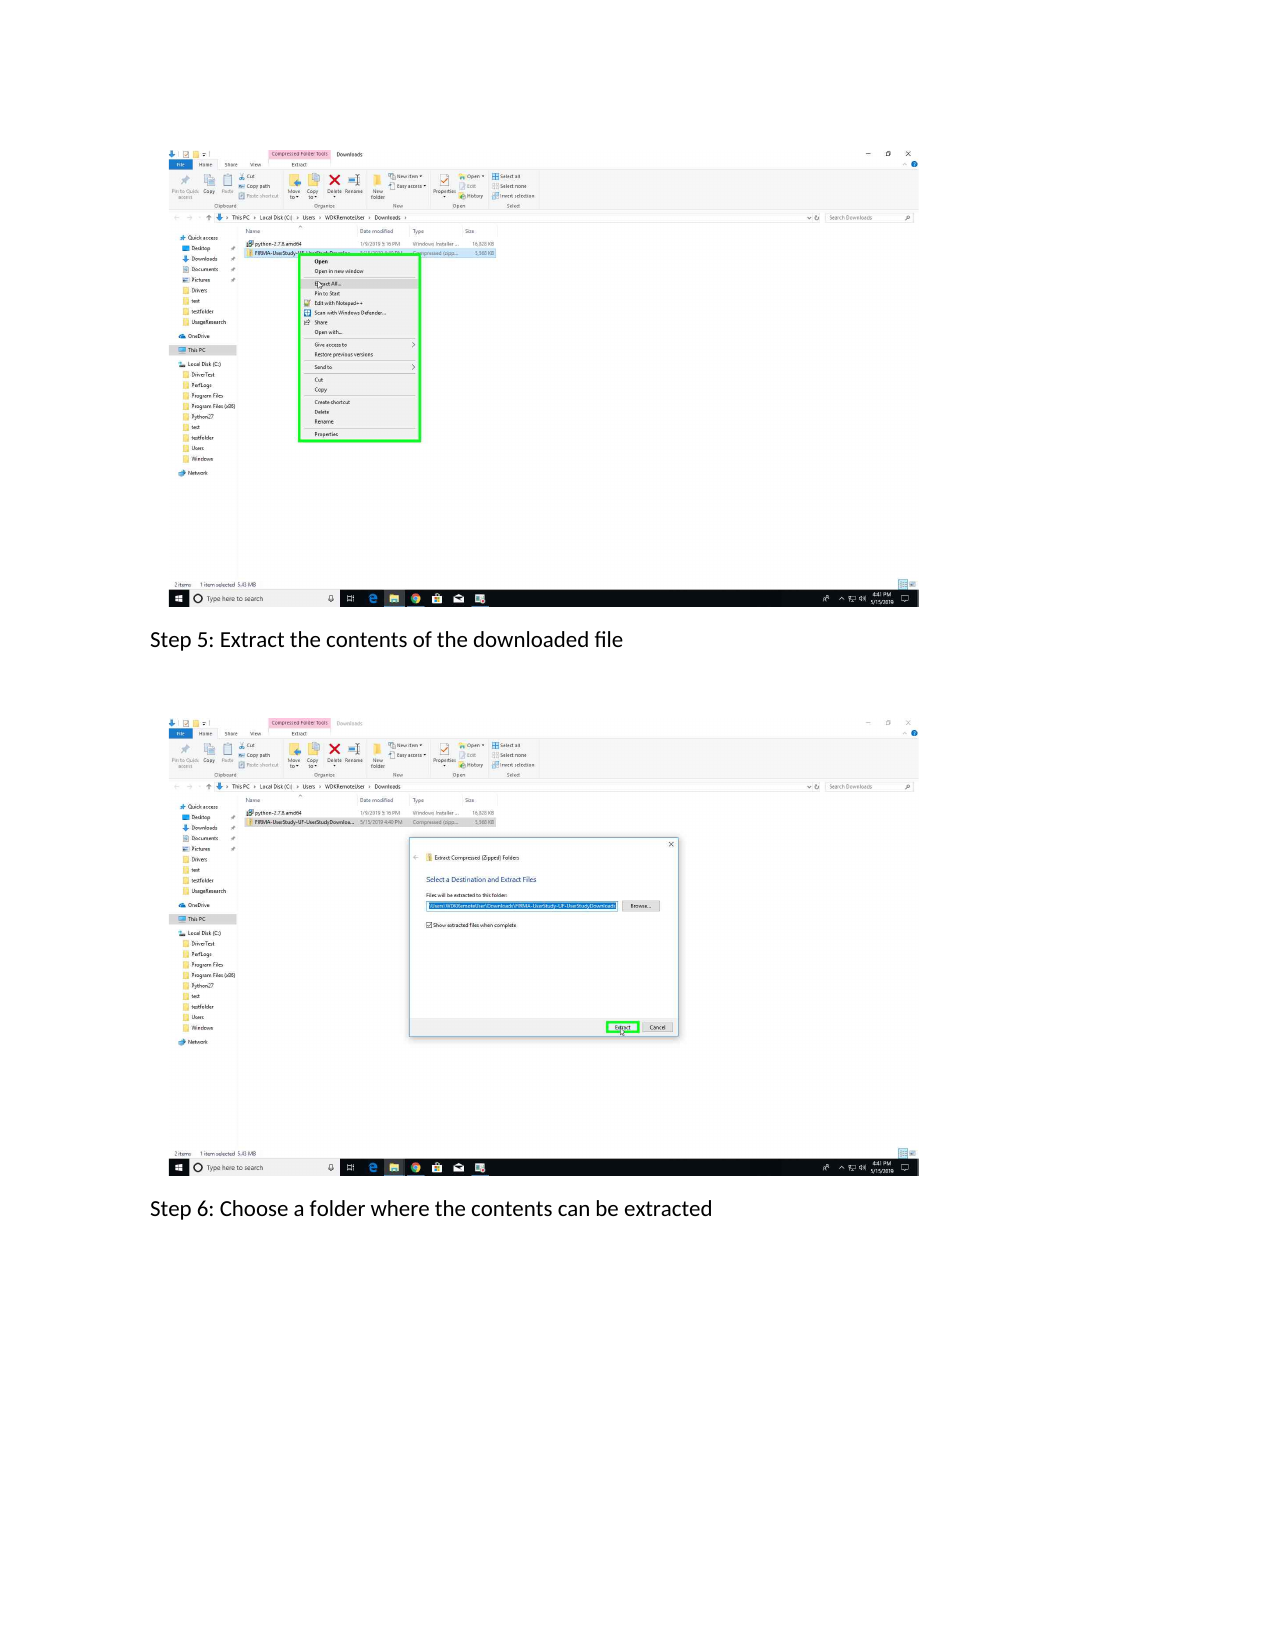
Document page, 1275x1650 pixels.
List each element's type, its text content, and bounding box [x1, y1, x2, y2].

text Step 6: Choose a folder where the contents can be extracted [150, 1194, 1125, 1222]
text Step 5: Extract the contents of the downloaded file [150, 625, 1125, 653]
